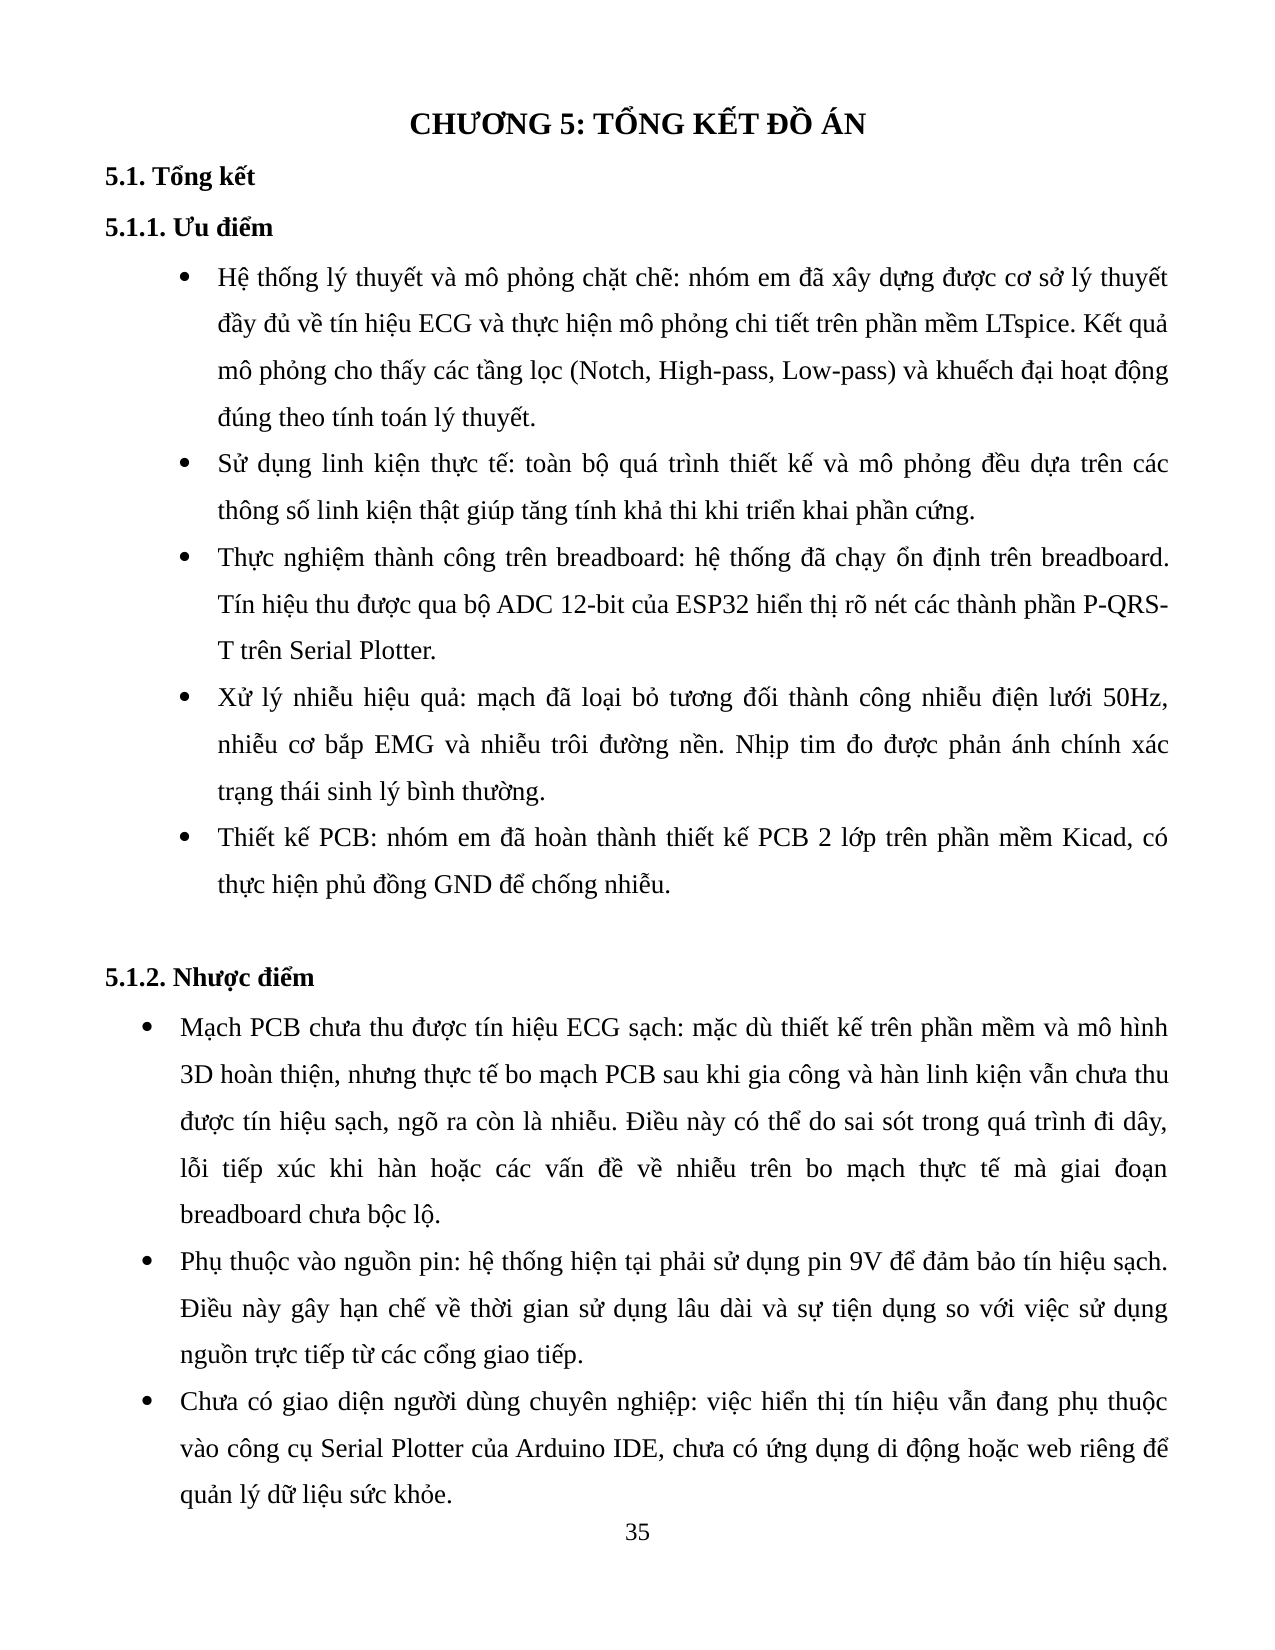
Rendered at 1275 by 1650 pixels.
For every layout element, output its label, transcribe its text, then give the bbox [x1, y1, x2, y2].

text 5.1. Tổng kết [105, 160, 1170, 192]
text 5.1.2. Nhược điểm [105, 961, 1170, 992]
list Sử dụng linh kiện thực tế: toàn bộ quá trình thiết kế và mô phỏng đều dựa trên các thông số linh kiện thật giúp tăng tính khả thi khi triển khai phần cứng. [180, 448, 1170, 526]
list Thực nghiệm thành công trên breadboard: hệ thống đã chạy ổn định trên breadboard. Tín hiệu thu được qua bộ ADC 12-bit của ESP32 hiển thị rõ nét các thành phần P-QRS-T trên Serial Plotter. [180, 541, 1170, 666]
text 5.1.1. Ưu điểm [105, 211, 1170, 242]
list Chưa có giao diện người dùng chuyên nghiệp: việc hiển thị tín hiệu vẫn đang phụ thuộc vào công cụ Serial Plotter của Arduino IDE, chưa có ứng dụng di động hoặc web riêng để quản lý dữ liệu sức khỏe. [142, 1385, 1170, 1510]
list Thiết kế PCB: nhóm em đã hoàn thành thiết kế PCB 2 lớp trên phần mềm Kicad, có thực hiện phủ đồng GND để chống nhiễu. [180, 821, 1170, 899]
list Phụ thuộc vào nguồn pin: hệ thống hiện tại phải sử dụng pin 9V để đảm bảo tín hiệu sạch. Điều này gây hạn chế về thời gian sử dụng lâu dài và sự tiện dụng so với việc sử dụng nguồn trực tiếp từ các cổng giao tiếp. [142, 1245, 1170, 1369]
list Hệ thống lý thuyết và mô phỏng chặt chẽ: nhóm em đã xây dựng được cơ sở lý thuyết đầy đủ về tín hiệu ECG và thực hiện mô phỏng chi tiết trên phần mềm LTspice. Kết quả mô phỏng cho thấy các tầng lọc (Notch, High-pass, Low-pass) và khuếch đại hoạt động đúng theo tính toán lý thuyết. [180, 261, 1170, 432]
text CHƯƠNG 5: TỔNG KẾT ĐỒ ÁN [105, 105, 1170, 141]
list Xử lý nhiễu hiệu quả: mạch đã loại bỏ tương đối thành công nhiễu điện lưới 50Hz, nhiễu cơ bắp EMG và nhiễu trôi đường nền. Nhịp tim đo được phản ánh chính xác trạng thái sinh lý bình thường. [180, 681, 1170, 806]
list Mạch PCB chưa thu được tín hiệu ECG sạch: mặc dù thiết kế trên phần mềm và mô hình 3D hoàn thiện, nhưng thực tế bo mạch PCB sau khi gia công và hàn linh kiện vẫn chưa thu được tín hiệu sạch, ngõ ra còn là nhiễu. Điều này có thể do sai sót trong quá trình đi dây, lỗi tiếp xúc khi hàn hoặc các vấn đề về nhiễu trên bo mạch thực tế mà giai đoạn breadboard chưa bộc lộ. [142, 1012, 1170, 1229]
